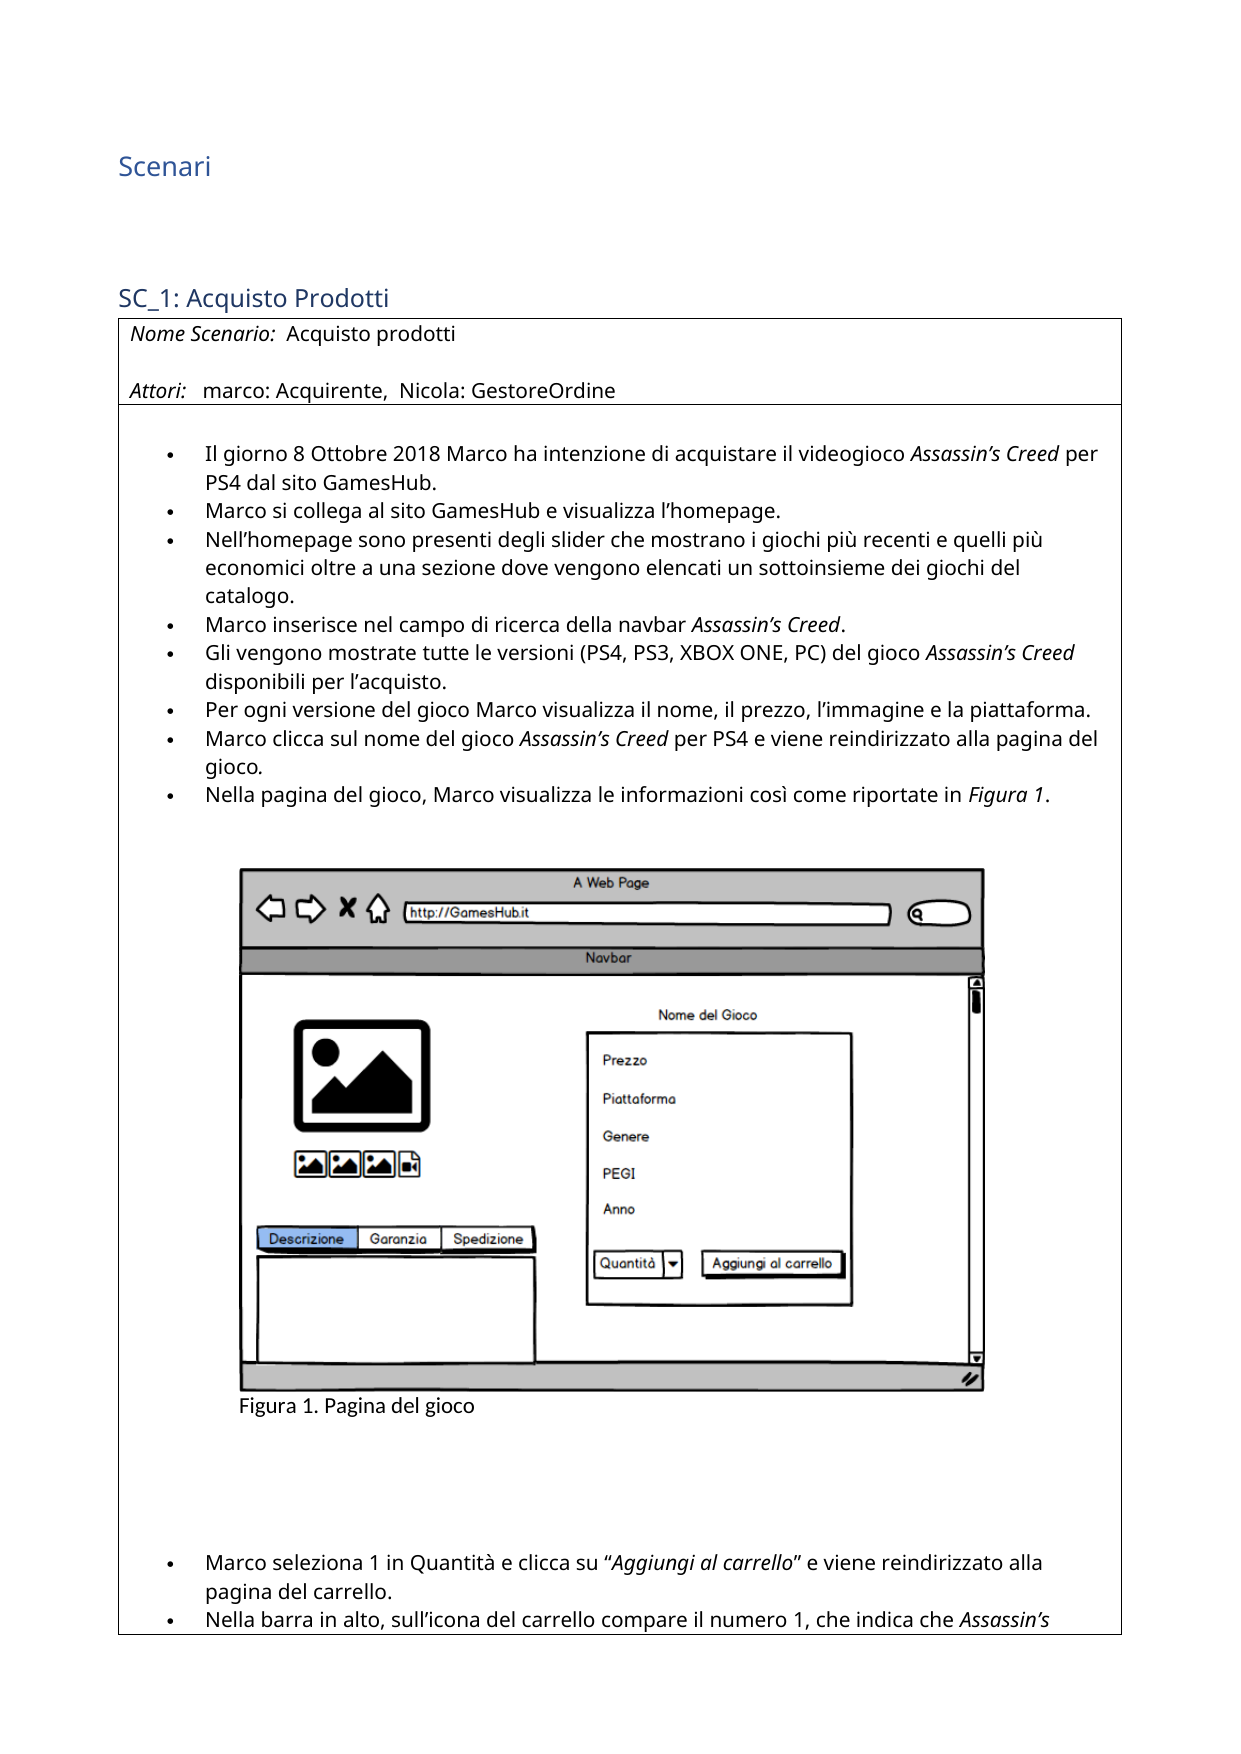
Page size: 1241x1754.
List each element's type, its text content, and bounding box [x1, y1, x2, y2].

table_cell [119, 405, 1121, 1634]
subtitle Scenari [118, 148, 1122, 184]
picture [239, 868, 985, 1391]
subtitle SC_1: Acquisto Prodotti [118, 281, 1122, 315]
table_header Nome Scenario: Acquisto prodotti Attori: marco: Acquirente, Nicola: GestoreOrdine [119, 319, 1121, 404]
